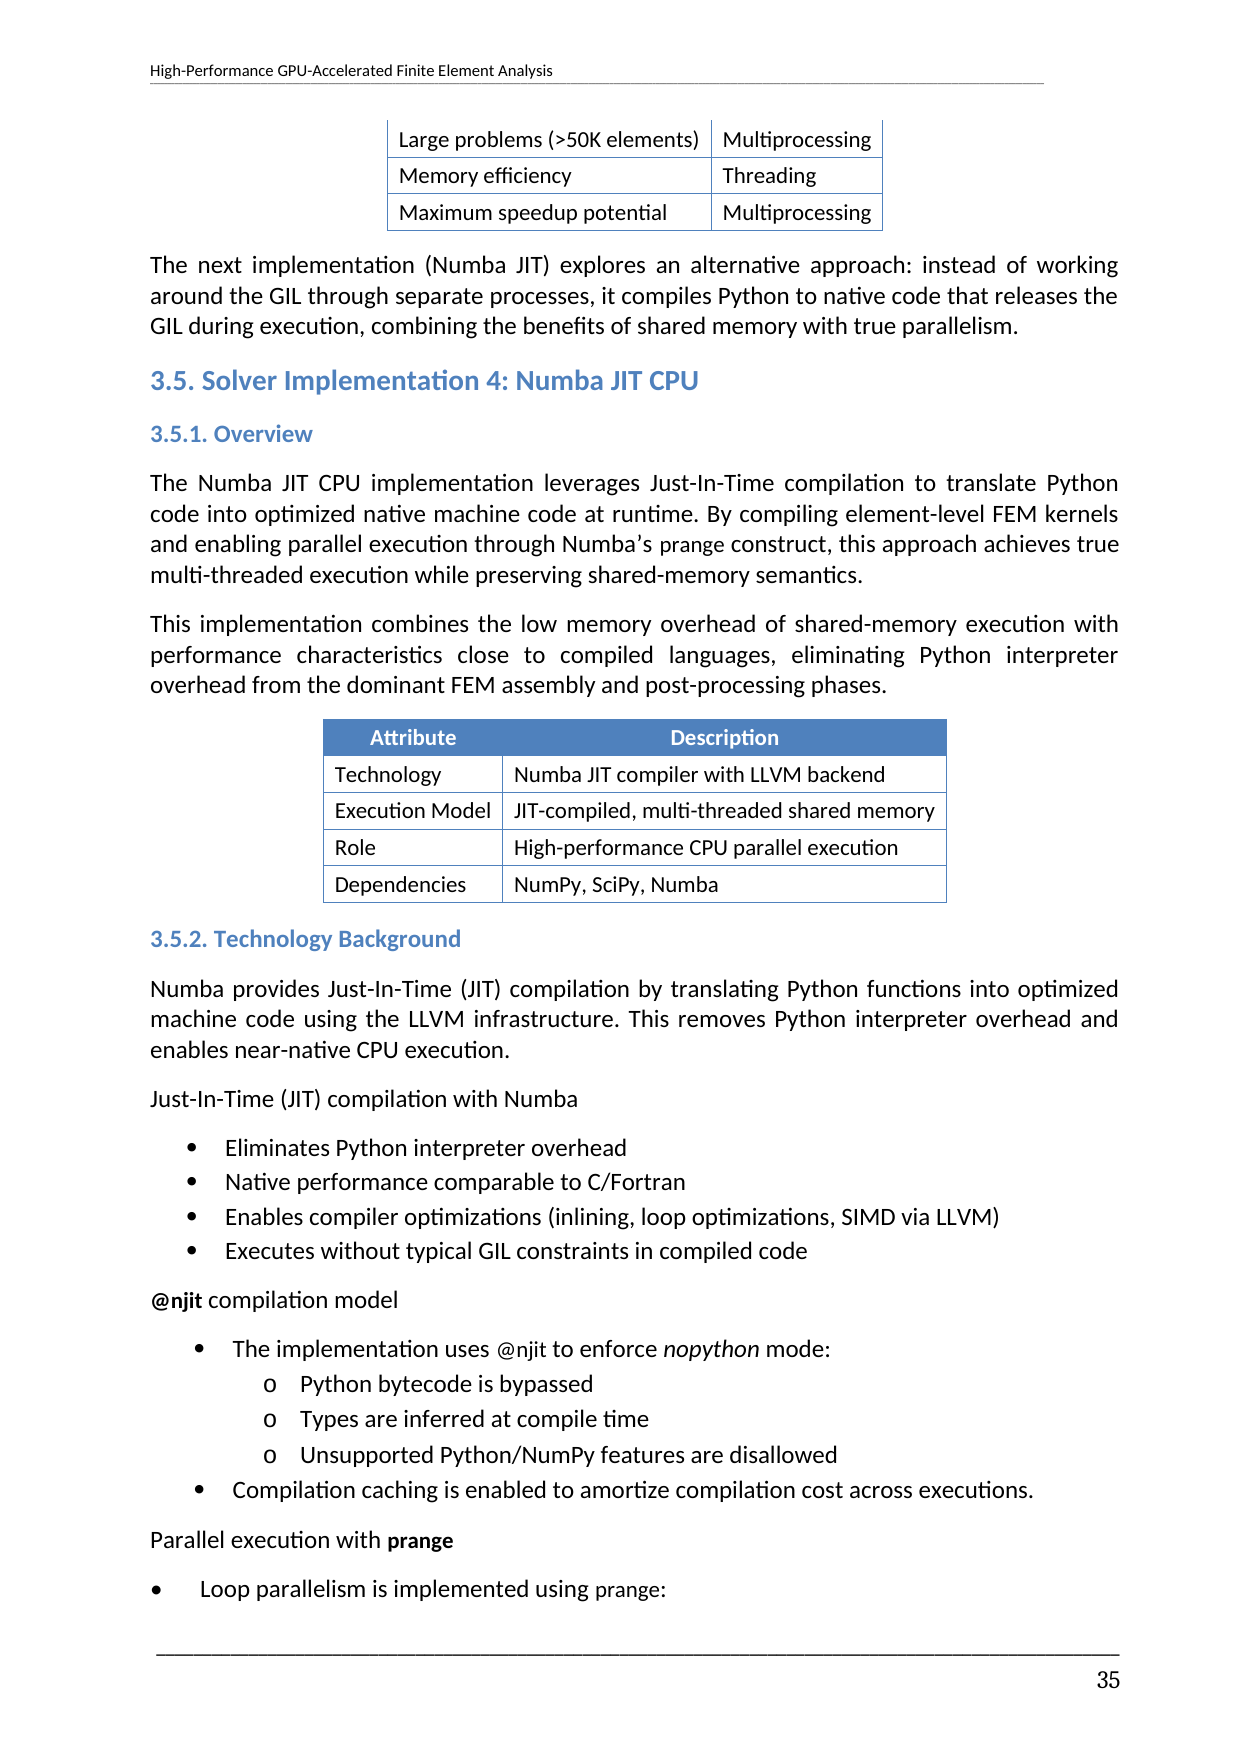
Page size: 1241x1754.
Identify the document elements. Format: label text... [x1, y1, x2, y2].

text Parallel execution with prange [150, 1524, 1120, 1554]
subtitle 3.5. Solver Implementation 4: Numba JIT CPU [150, 362, 1120, 397]
text This implementation combines the low memory overhead of shared-memory execution with performance characteristics close to compiled languages, eliminating Python interpreter overhead from the dominant FEM assembly and post-processing phases. [150, 608, 1120, 700]
table_cell Numba JIT compiler with LLVM backend [503, 756, 946, 792]
table_cell Threading [712, 158, 882, 193]
text Just-In-Time (JIT) compilation with Numba [150, 1083, 1120, 1113]
table_cell Role [324, 830, 502, 865]
text The next implementation (Numba JIT) explores an alternative approach: instead of working around the GIL through separate processes, it compiles Python to native code that releases the GIL during execution, combining the benefits of shared memory with true parallelism. [150, 249, 1120, 341]
table_cell NumPy, SciPy, Numba [503, 866, 946, 902]
table_cell Dependencies [324, 866, 502, 902]
subtitle 3.5.2. Technology Background [150, 923, 1120, 954]
table_cell Large problems (>50K elements) [388, 120, 711, 157]
table_cell Execution Model [324, 793, 502, 828]
list Native performance comparable to C/Fortran [187, 1167, 1120, 1197]
table_cell Multiprocessing [712, 120, 882, 157]
text Numba provides Just-In-Time (JIT) compilation by translating Python functions into optimized machine code using the LLVM infrastructure. This removes Python interpreter overhead and enables near-native CPU execution. [150, 973, 1120, 1064]
table_cell Multiprocessing [712, 194, 882, 230]
list Unsupported Python/NumPy features are disallowed [262, 1439, 1120, 1471]
table_cell High-performance CPU parallel execution [503, 830, 946, 865]
table_cell Memory efficiency [388, 158, 711, 193]
table_header Attribute [324, 720, 502, 755]
list Loop parallelism is implemented using prange: [150, 1573, 1120, 1603]
list Enables compiler optimizations (inlining, loop optimizations, SIMD via LLVM) [187, 1201, 1120, 1231]
table_cell Technology [324, 756, 502, 792]
table_cell JIT-compiled, multi-threaded shared memory [503, 793, 946, 828]
list Python bytecode is bypassed [262, 1368, 1120, 1400]
list Executes without typical GIL constraints in compiled code [187, 1235, 1120, 1266]
table_cell Maximum speedup potential [388, 194, 711, 230]
subtitle 3.5.1. Overview [150, 418, 1120, 449]
list Types are inferred at compile time [262, 1403, 1120, 1435]
text The Numba JIT CPU implementation leverages Just-In-Time compilation to translate Python code into optimized native machine code at runtime. By compiling element-level FEM kernels and enabling parallel execution through Numba’s prange construct, this approach achieves true multi-threaded execution while preserving shared-memory semantics. [150, 468, 1120, 590]
table_header Description [503, 720, 946, 755]
list The implementation uses @njit to enforce nopython mode: [195, 1334, 1120, 1364]
list Eliminates Python interpreter overhead [187, 1132, 1120, 1163]
list Compilation caching is enabled to amortize compilation cost across executions. [195, 1474, 1120, 1505]
text @njit compilation model [150, 1284, 1120, 1315]
